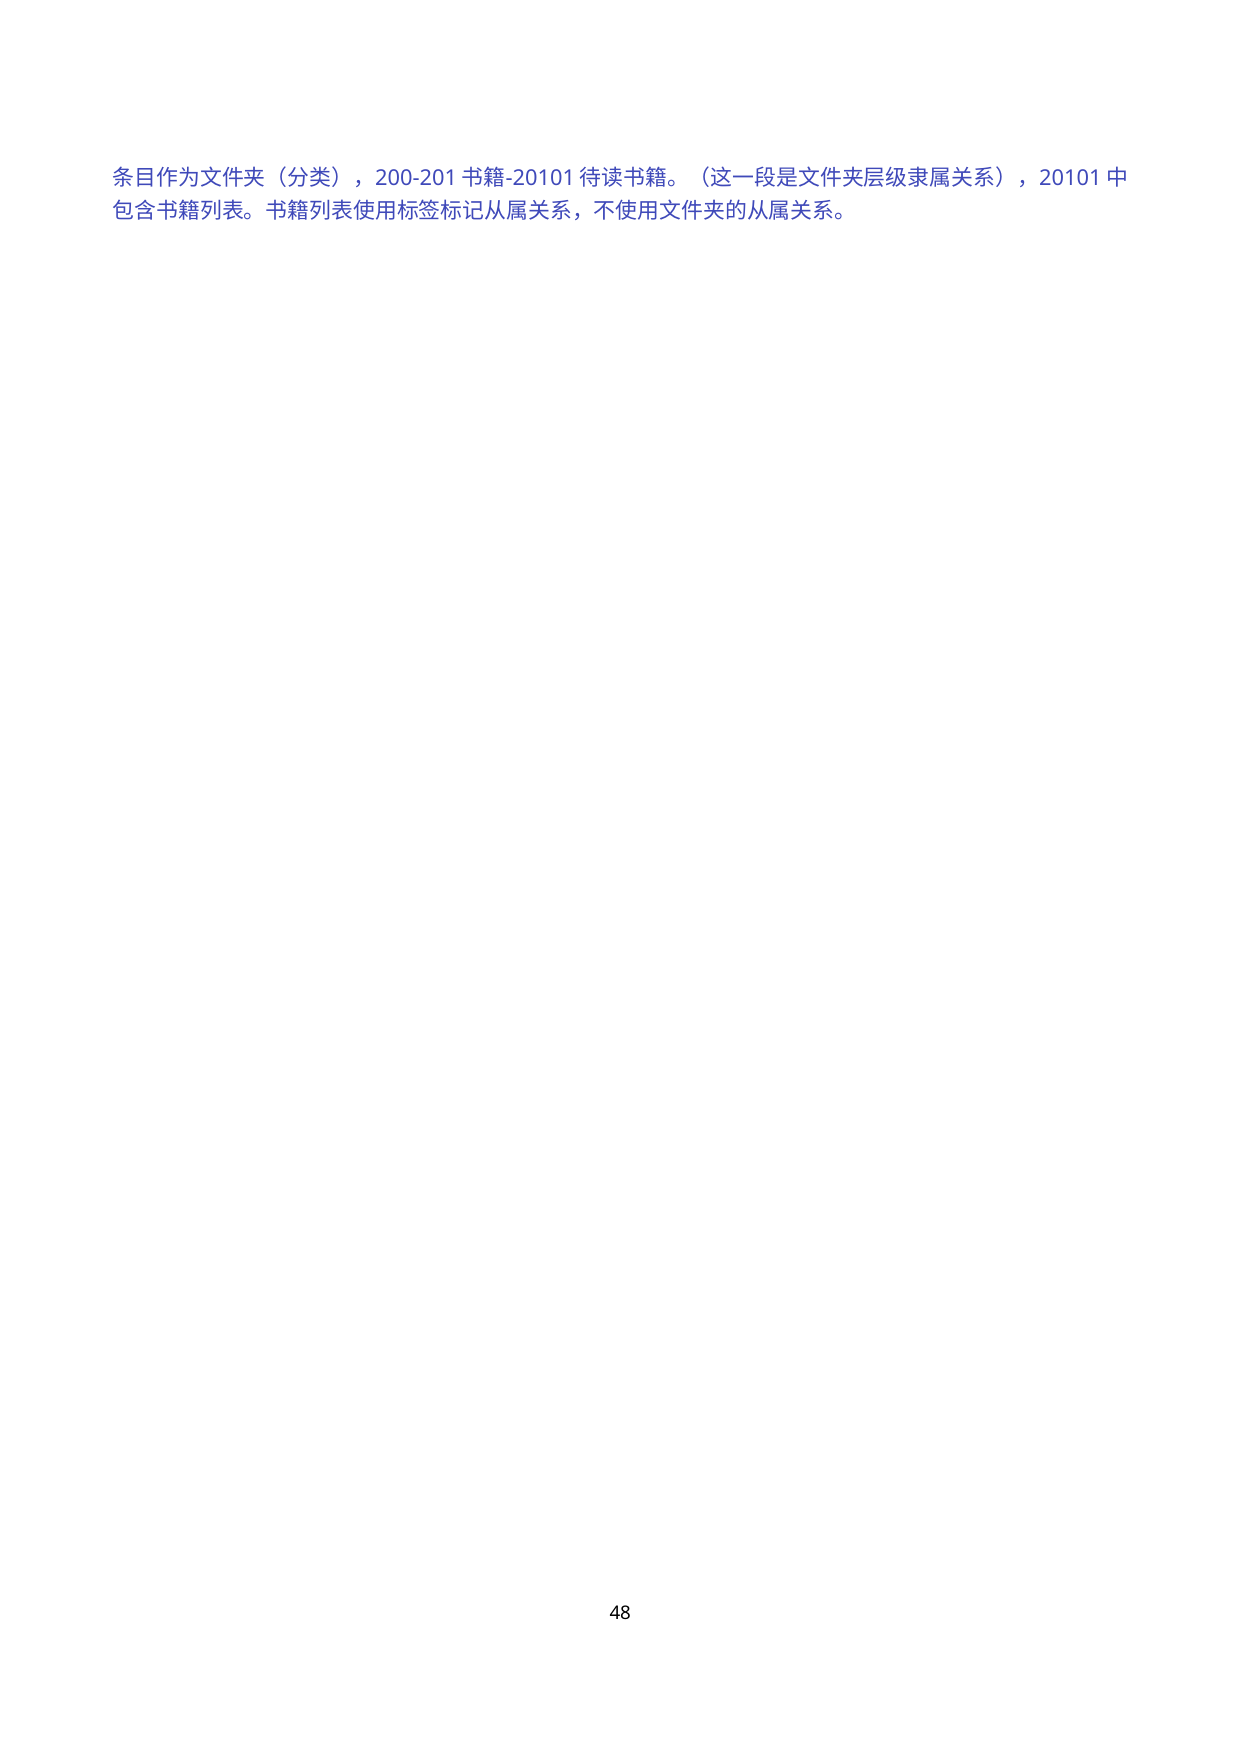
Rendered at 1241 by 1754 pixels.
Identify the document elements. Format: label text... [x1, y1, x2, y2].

text 条目作为文件夹（分类），200-201书籍-20101待读书籍。（这一段是文件夹层级隶属关系），20101中包含书籍列表。书籍列表使用标签标记从属关系，不使用文件夹的从属关系。 [112, 160, 1128, 225]
